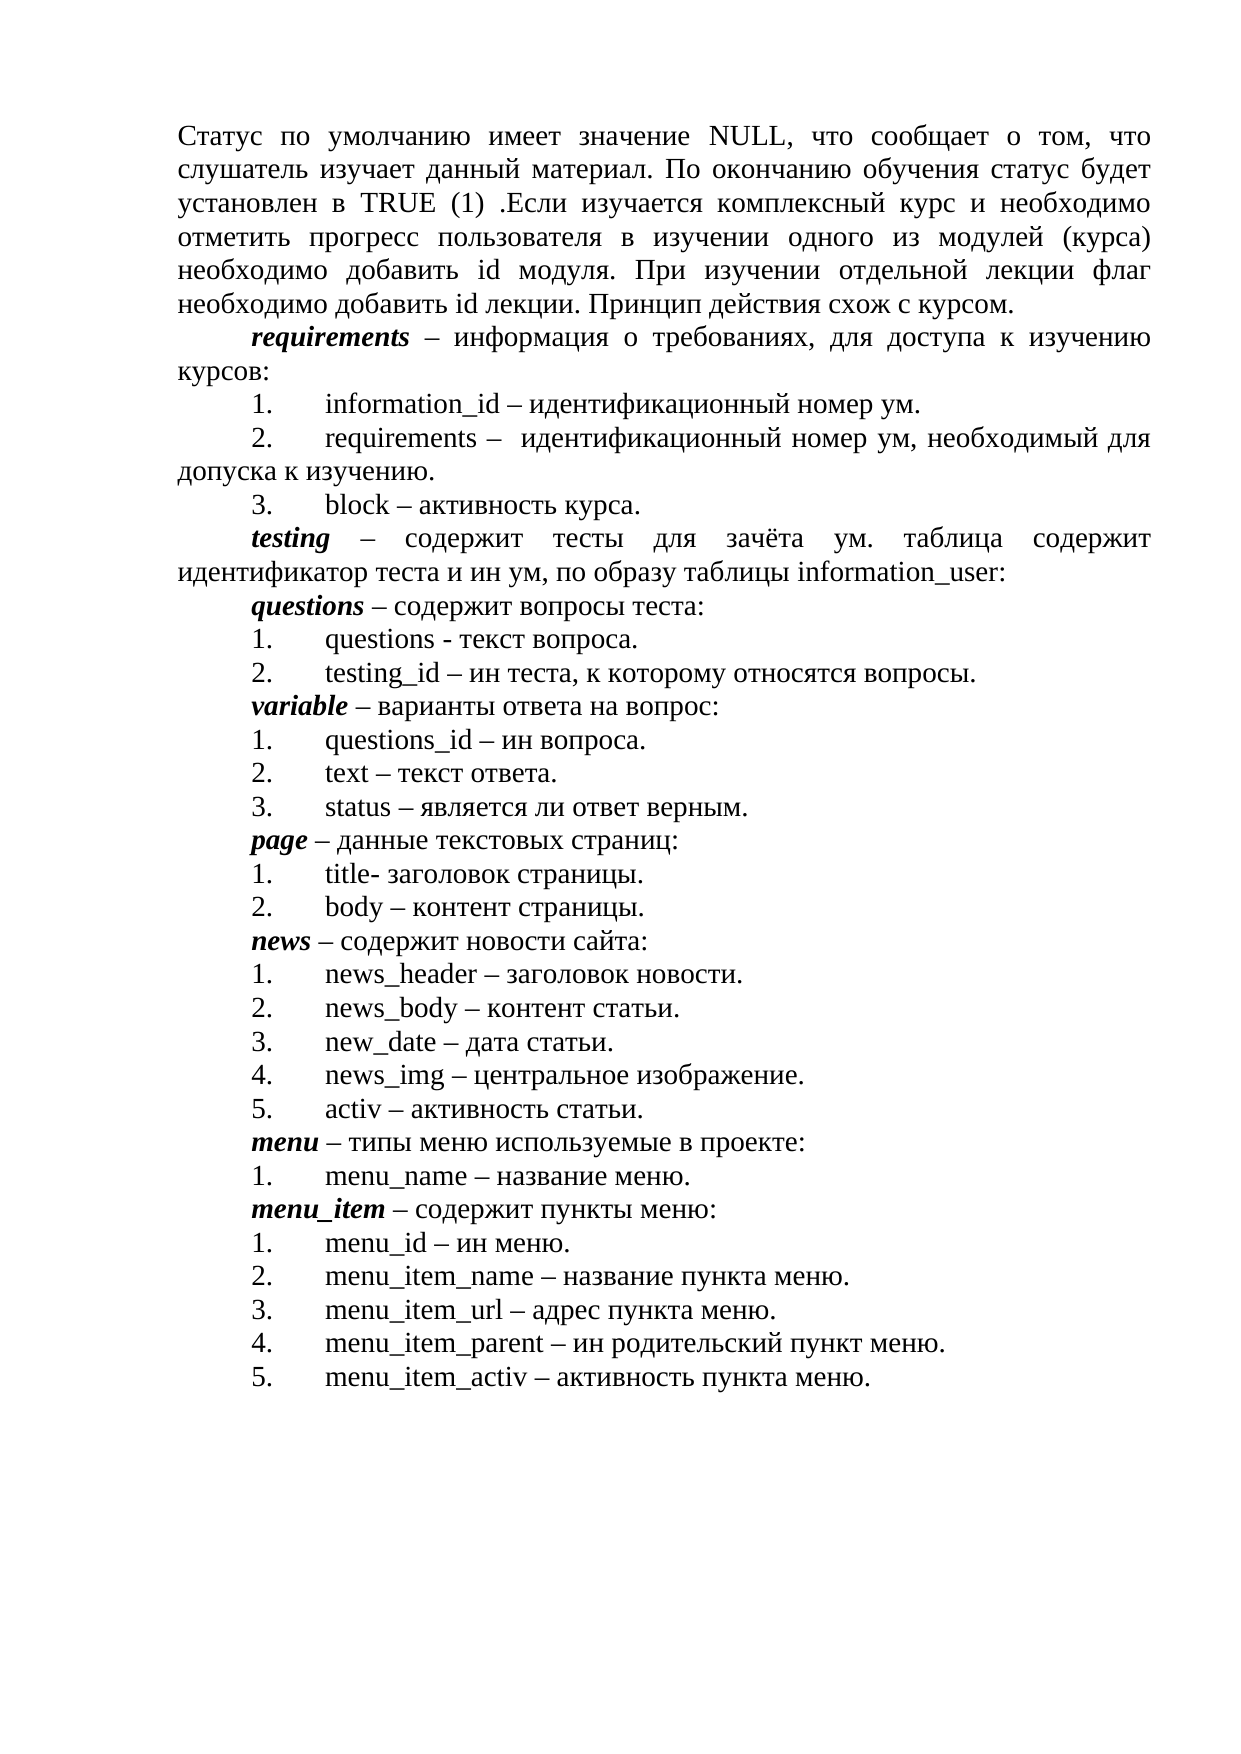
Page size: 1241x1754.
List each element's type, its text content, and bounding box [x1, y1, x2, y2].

list menu_item_name – название пункта меню. [177, 1258, 1152, 1292]
text menu – типы меню используемые в проекте: [177, 1124, 1152, 1158]
list menu_id – ин меню. [177, 1225, 1152, 1258]
text news – содержит новости сайта: [177, 923, 1152, 957]
list body – контент страницы. [177, 889, 1152, 923]
list questions - текст вопроса. [177, 621, 1152, 655]
list text – текст ответа. [177, 755, 1152, 789]
list testing_id – ин теста, к которому относятся вопросы. [177, 655, 1152, 688]
text variable – варианты ответа на вопрос: [177, 688, 1152, 722]
list block – активность курса. [177, 487, 1152, 521]
list new_date – дата статьи. [177, 1024, 1152, 1057]
list activ – активность статьи. [177, 1091, 1152, 1124]
list news_header – заголовок новости. [177, 957, 1152, 990]
list requirements – идентификационный номер ум, необходимый для допуска к изучению. [177, 420, 1152, 487]
list status – является ли ответ верным. [177, 789, 1152, 822]
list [177, 118, 1152, 319]
list information_id – идентификационный номер ум. [177, 386, 1152, 420]
text testing – содержит тесты для зачёта ум. таблица содержит идентификатор теста и ин ум, по образу таблицы information_user: [177, 521, 1152, 588]
list title- заголовок страницы. [177, 856, 1152, 889]
text requirements – информация о требованиях, для доступа к изучению курсов: [177, 319, 1152, 386]
list news_img – центральное изображение. [177, 1057, 1152, 1091]
list questions_id – ин вопроса. [177, 722, 1152, 755]
list menu_name – название меню. [177, 1158, 1152, 1191]
list news_body – контент статьи. [177, 990, 1152, 1024]
list menu_item_activ – активность пункта меню. [177, 1359, 1152, 1393]
text questions – содержит вопросы теста: [177, 588, 1152, 621]
text page – данные текстовых страниц: [177, 822, 1152, 856]
list menu_item_parent – ин родительский пункт меню. [177, 1326, 1152, 1359]
list menu_item_url – адрес пункта меню. [177, 1292, 1152, 1326]
text menu_item – содержит пункты меню: [177, 1191, 1152, 1225]
